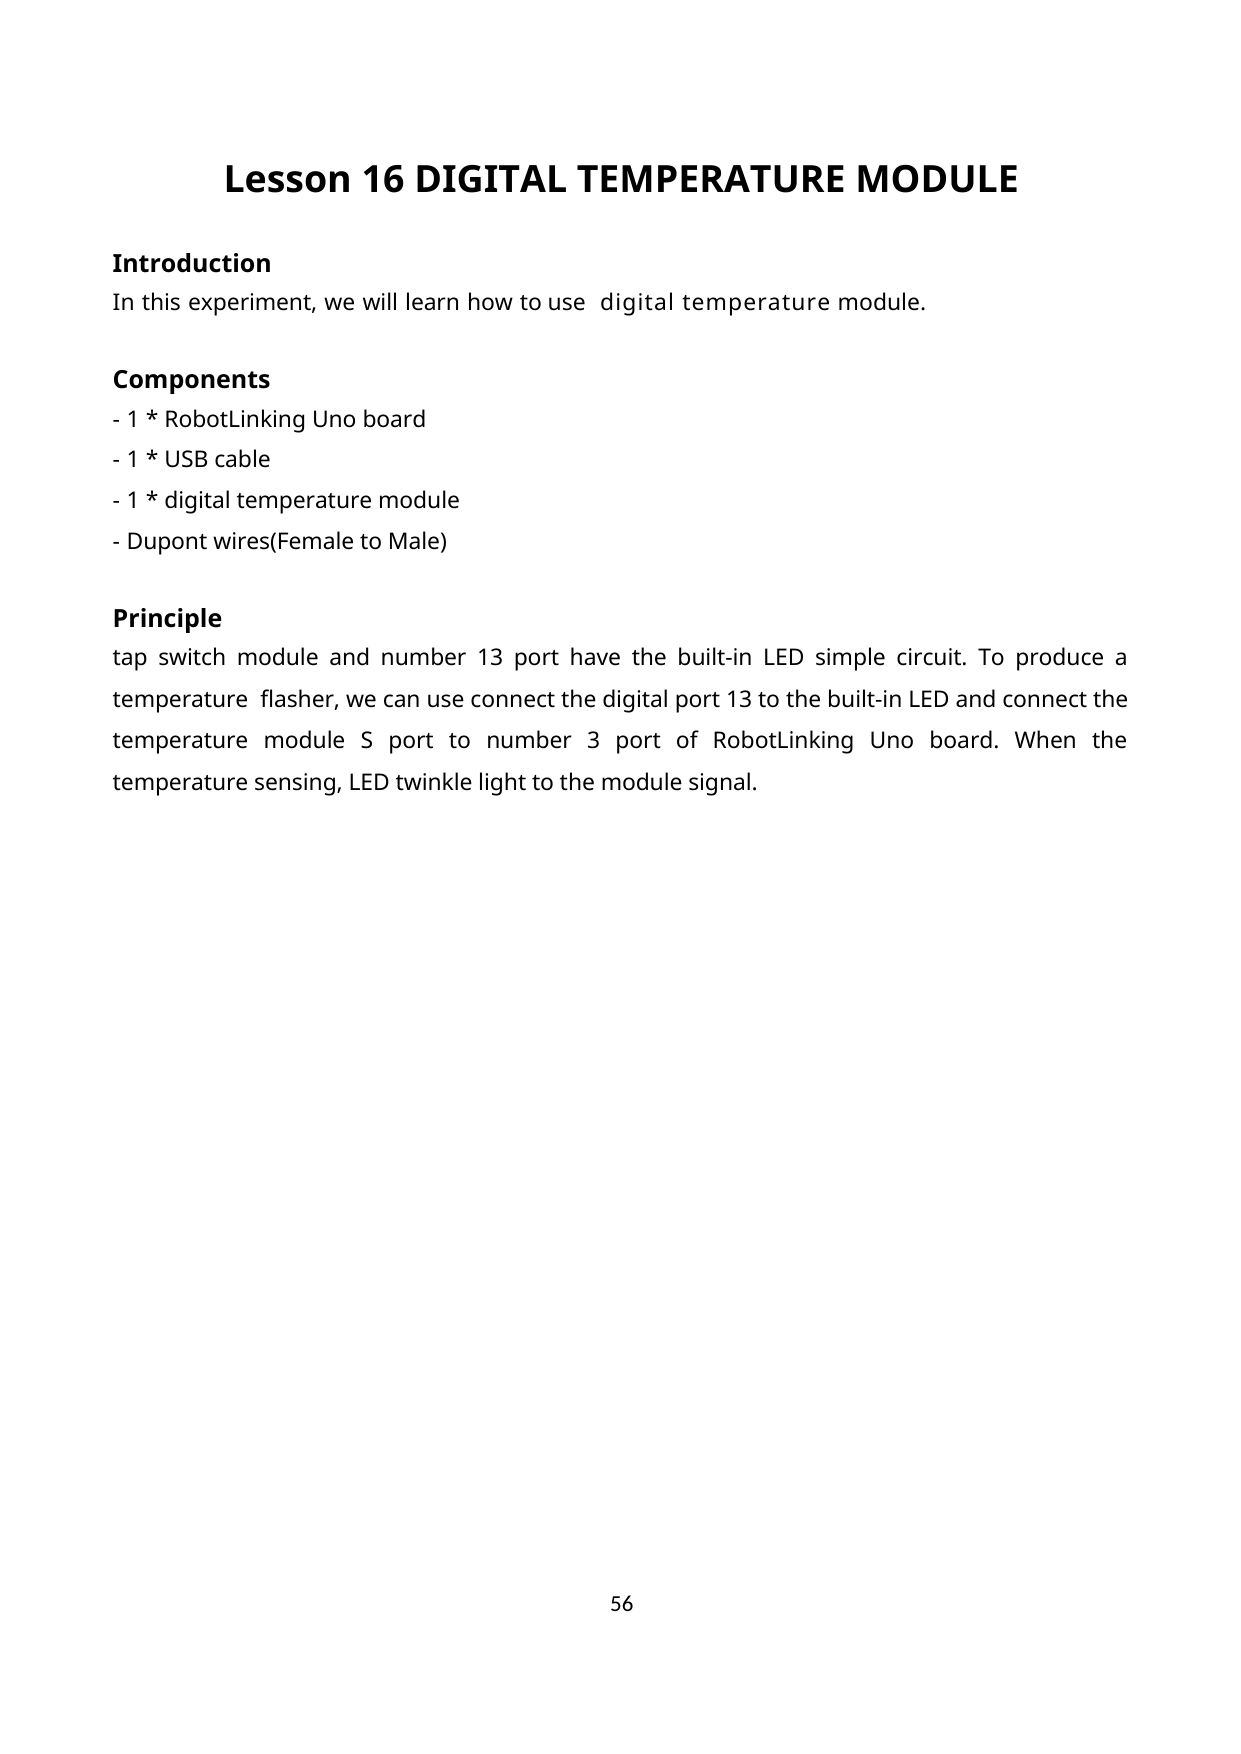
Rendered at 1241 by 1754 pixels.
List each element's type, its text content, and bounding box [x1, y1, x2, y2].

subtitle Principle [112, 601, 1140, 634]
text In this experiment, we will learn how to use digital temperature module. [112, 286, 1128, 317]
list 1 * RobotLinking Uno board [112, 403, 1140, 434]
subtitle Lesson 16 DIGITAL TEMPERATURE MODULE [102, 152, 1140, 203]
text tap switch module and number 13 port have the built-in LED simple circuit. To produce a temperature flasher, we can use connect the digital port 13 to the built-in LED and connect the temperature module S port to number 3 port of RobotLinking Uno board. When the temperature sensing, LED twinkle light to the module signal. [112, 641, 1128, 797]
list 1 * USB cable [112, 443, 1140, 474]
list Dupont wires(Female to Male) [112, 524, 1140, 556]
list 1 * digital temperature module [112, 484, 1140, 515]
subtitle Components [112, 362, 1140, 396]
subtitle Introduction [112, 245, 1140, 279]
